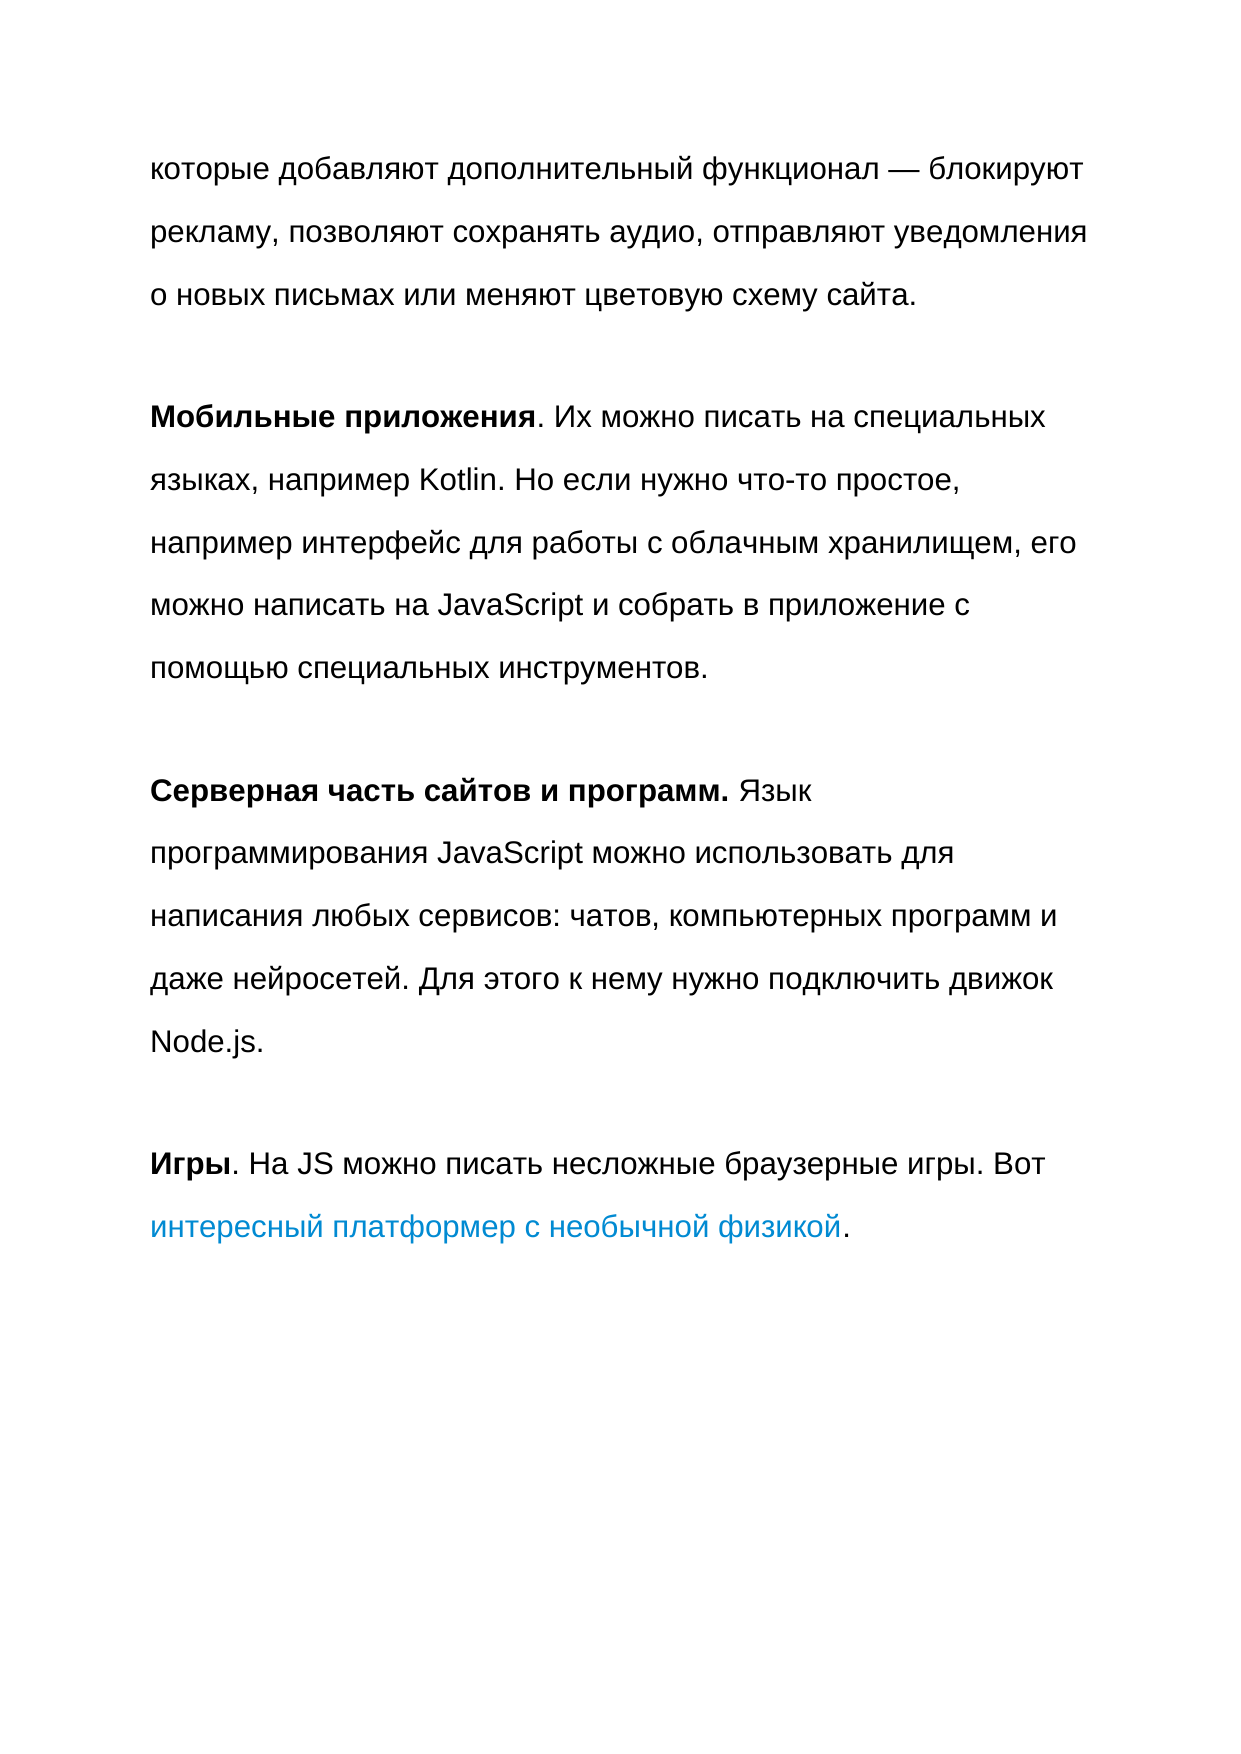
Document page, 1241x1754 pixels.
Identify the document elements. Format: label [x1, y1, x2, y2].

text [150, 150, 1090, 1304]
